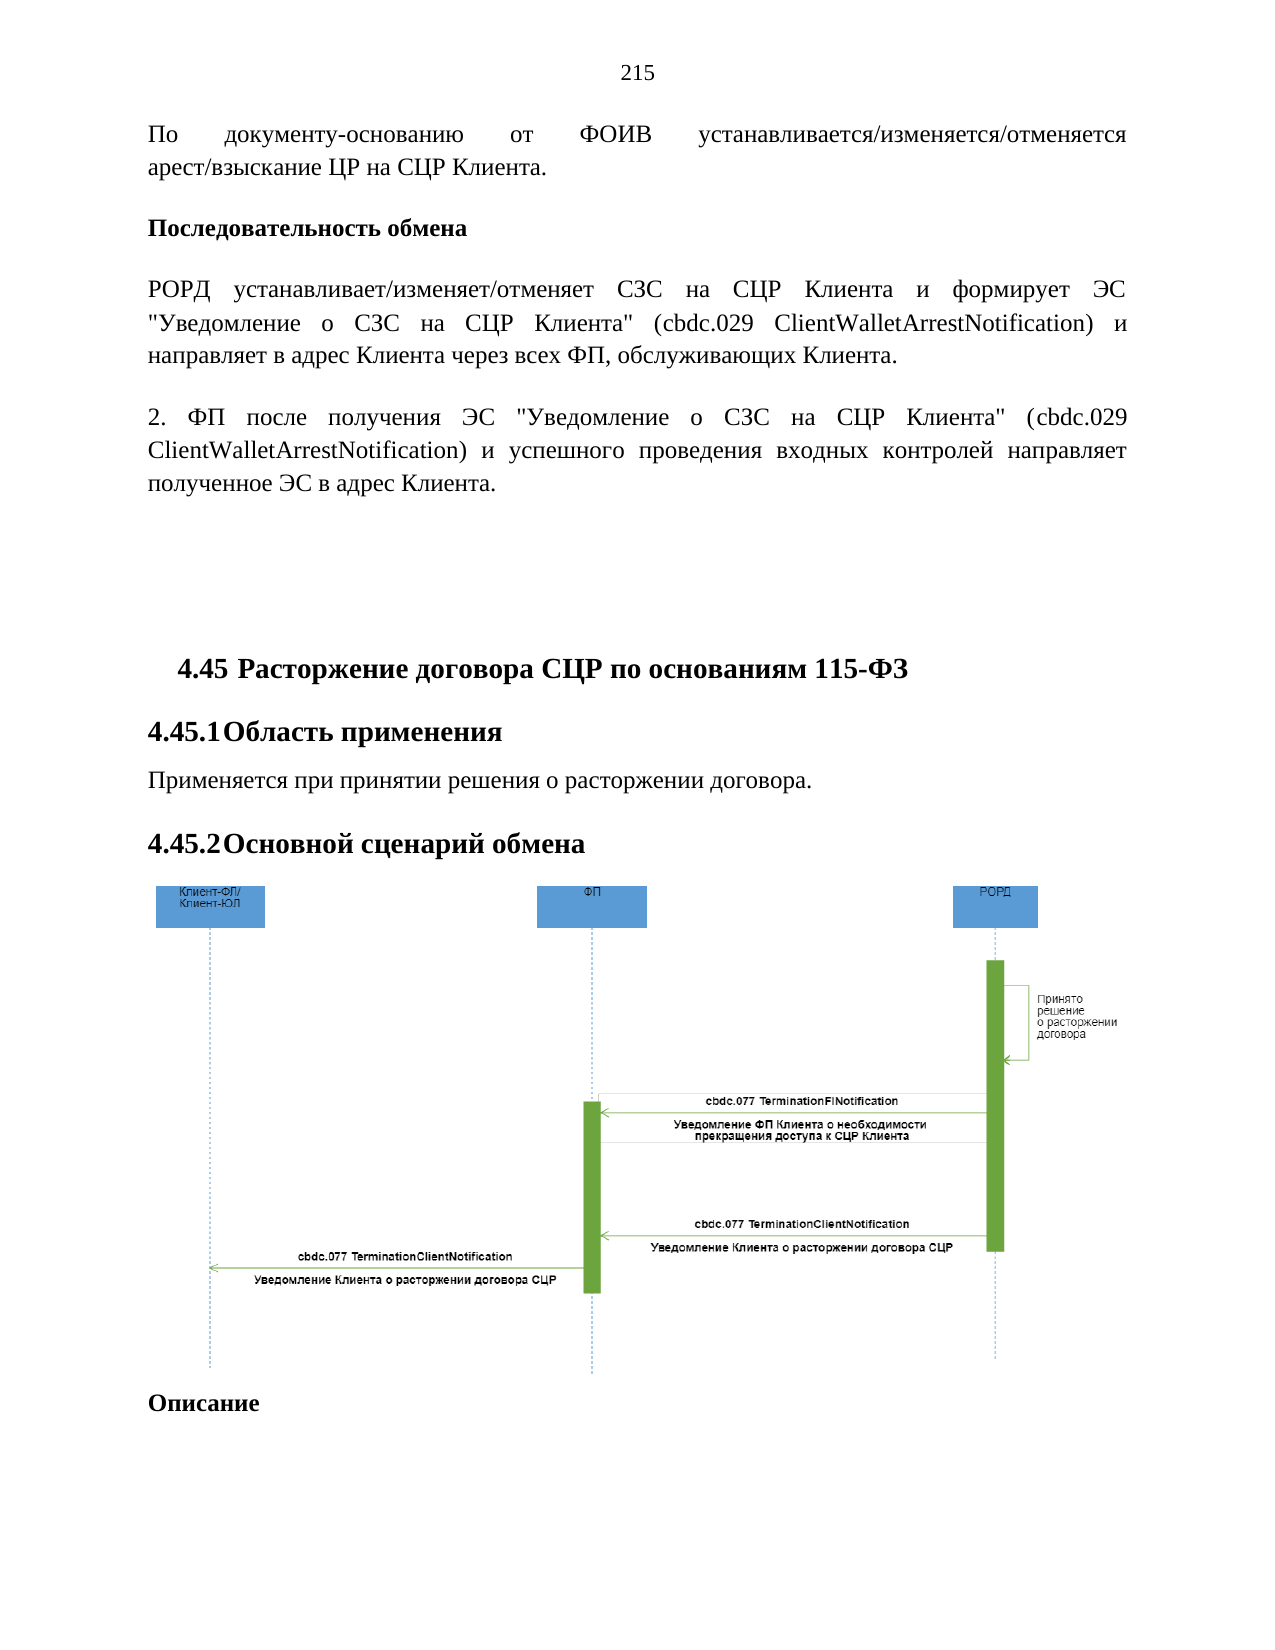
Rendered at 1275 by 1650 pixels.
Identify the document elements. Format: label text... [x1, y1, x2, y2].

text Последовательность обмена [148, 213, 1127, 242]
text По документу-основанию от ФОИВ устанавливается/изменяется/отменяется арест/взыскание ЦР на СЦР Клиента. [148, 119, 1127, 181]
text Описание [148, 1388, 1127, 1417]
text Применяется при принятии решения о расторжении договора. [148, 765, 1127, 794]
text 2. ФП после получения ЭС "Уведомление о СЗС на СЦР Клиента" (cbdc.029 ClientWalletArrestNotification) и успешного проведения входных контролей направляет полученное ЭС в адрес Клиента. [148, 402, 1127, 496]
subtitle Основной сценарий обмена [148, 826, 1127, 860]
subtitle Область применения [148, 714, 1127, 748]
text РОРД устанавливает/изменяет/отменяет СЗС на СЦР Клиента и формирует ЭС "Уведомление о СЗС на СЦР Клиента" (cbdc.029 ClientWalletArrestNotification) и направляет в адрес Клиента через всех ФП, обслуживающих Клиента. [148, 274, 1127, 369]
picture [147, 877, 1128, 1384]
subtitle Расторжение договора СЦР по основаниям 115-ФЗ [177, 651, 1127, 684]
